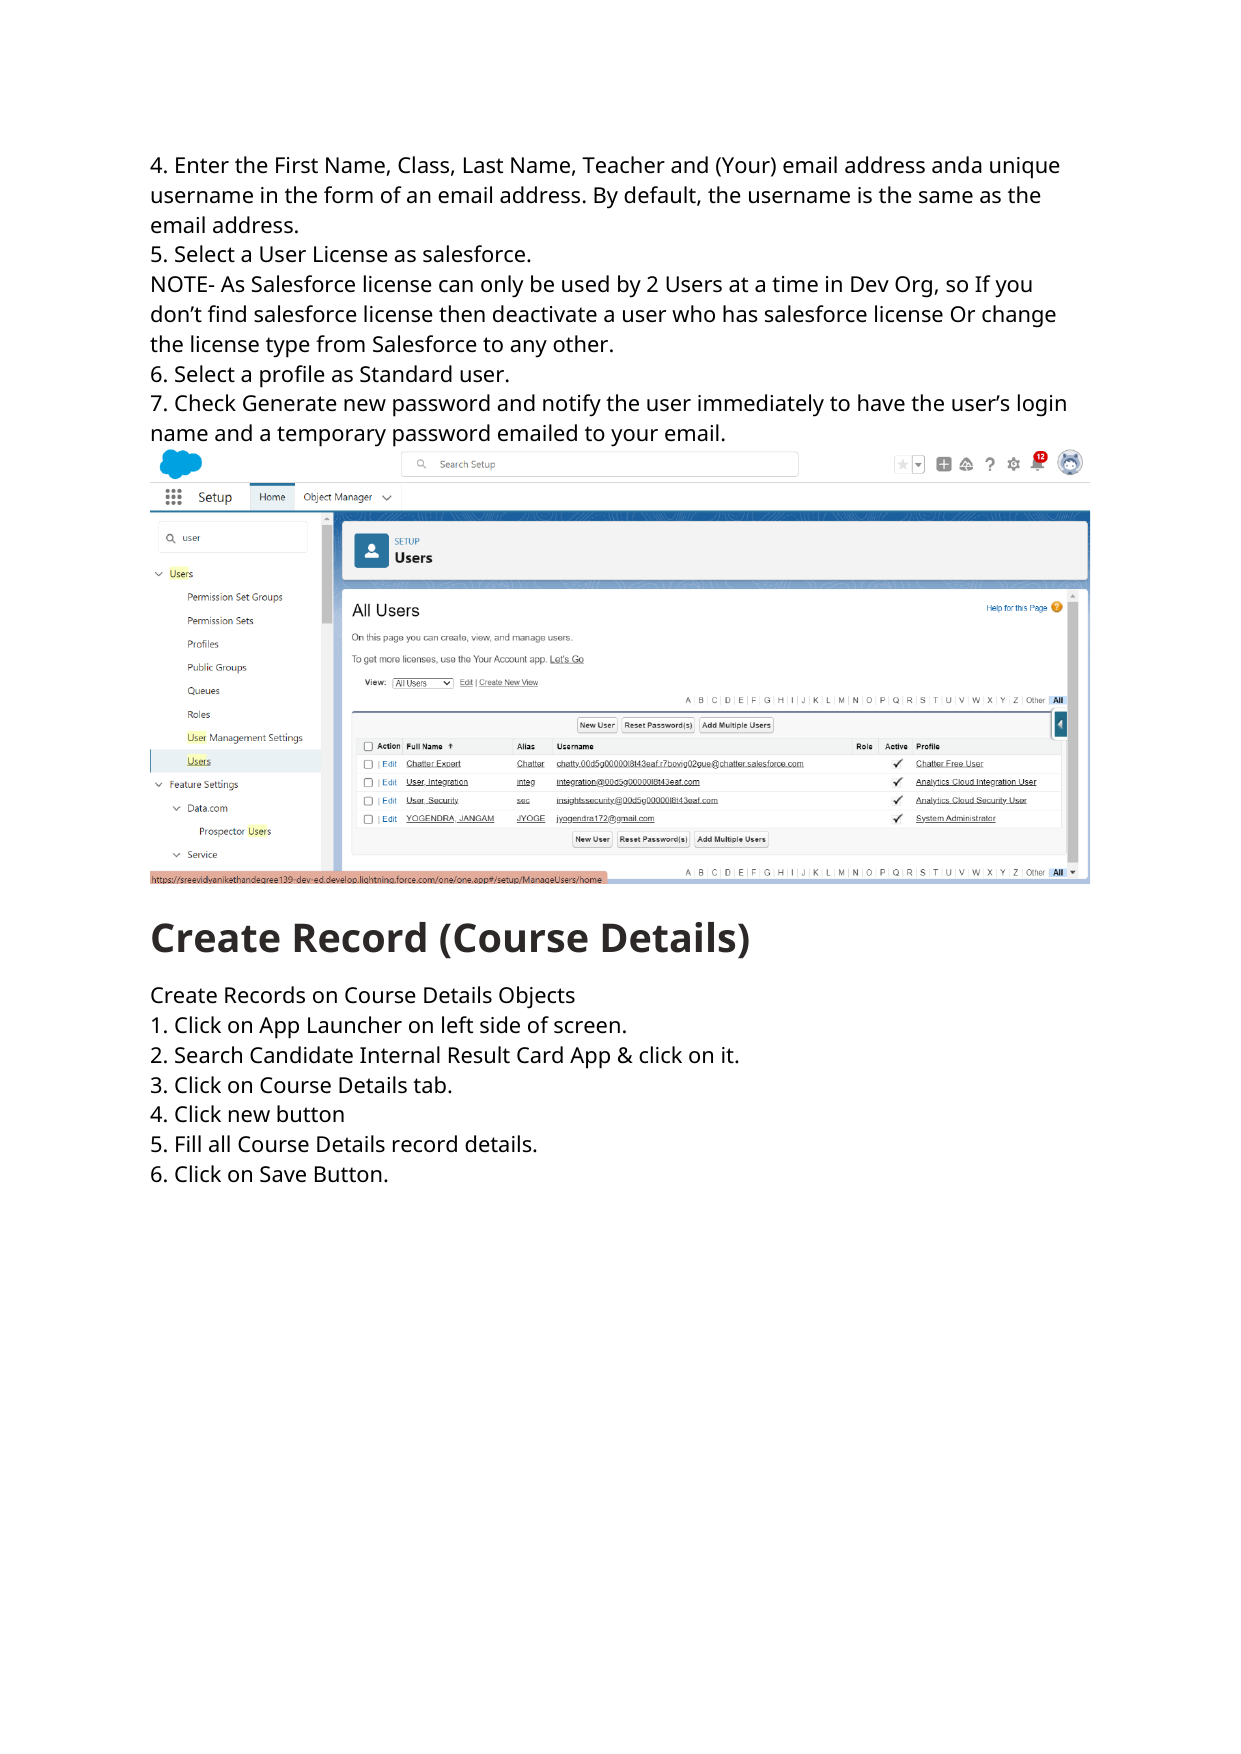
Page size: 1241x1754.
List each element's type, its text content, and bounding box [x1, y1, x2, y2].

text 4. Enter the First Name, Class, Last Name, Teacher and (Your) email address anda unique username in the form of an email address. By default, the username is the same as the email address. [150, 150, 1090, 239]
text Create Records on Course Details Objects [150, 980, 1090, 1010]
picture [150, 447, 1091, 884]
text 3. Click on Course Details tab. [150, 1069, 1090, 1099]
text 6. Select a profile as Standard user. [150, 358, 1090, 388]
text 4. Click new button [150, 1099, 1090, 1129]
text 5. Select a User License as salesforce. [150, 239, 1090, 269]
text 5. Fill all Course Details record details. [150, 1129, 1090, 1159]
text Create Record (Course Details) [150, 911, 1090, 964]
text 7. Check Generate new password and notify the user immediately to have the user’s login name and a temporary password emailed to your email. [150, 388, 1090, 447]
text 2. Search Candidate Internal Result Card App & click on it. [150, 1040, 1090, 1069]
text 6. Click on Save Button. [150, 1159, 1090, 1189]
text NOTE- As Salesforce license can only be used by 2 Users at a time in Dev Org, so If you don’t find salesforce license then deactivate a user who has salesforce license Or change the license type from Salesforce to any other. [150, 269, 1090, 358]
text 1. Click on App Launcher on left side of screen. [150, 1010, 1090, 1040]
